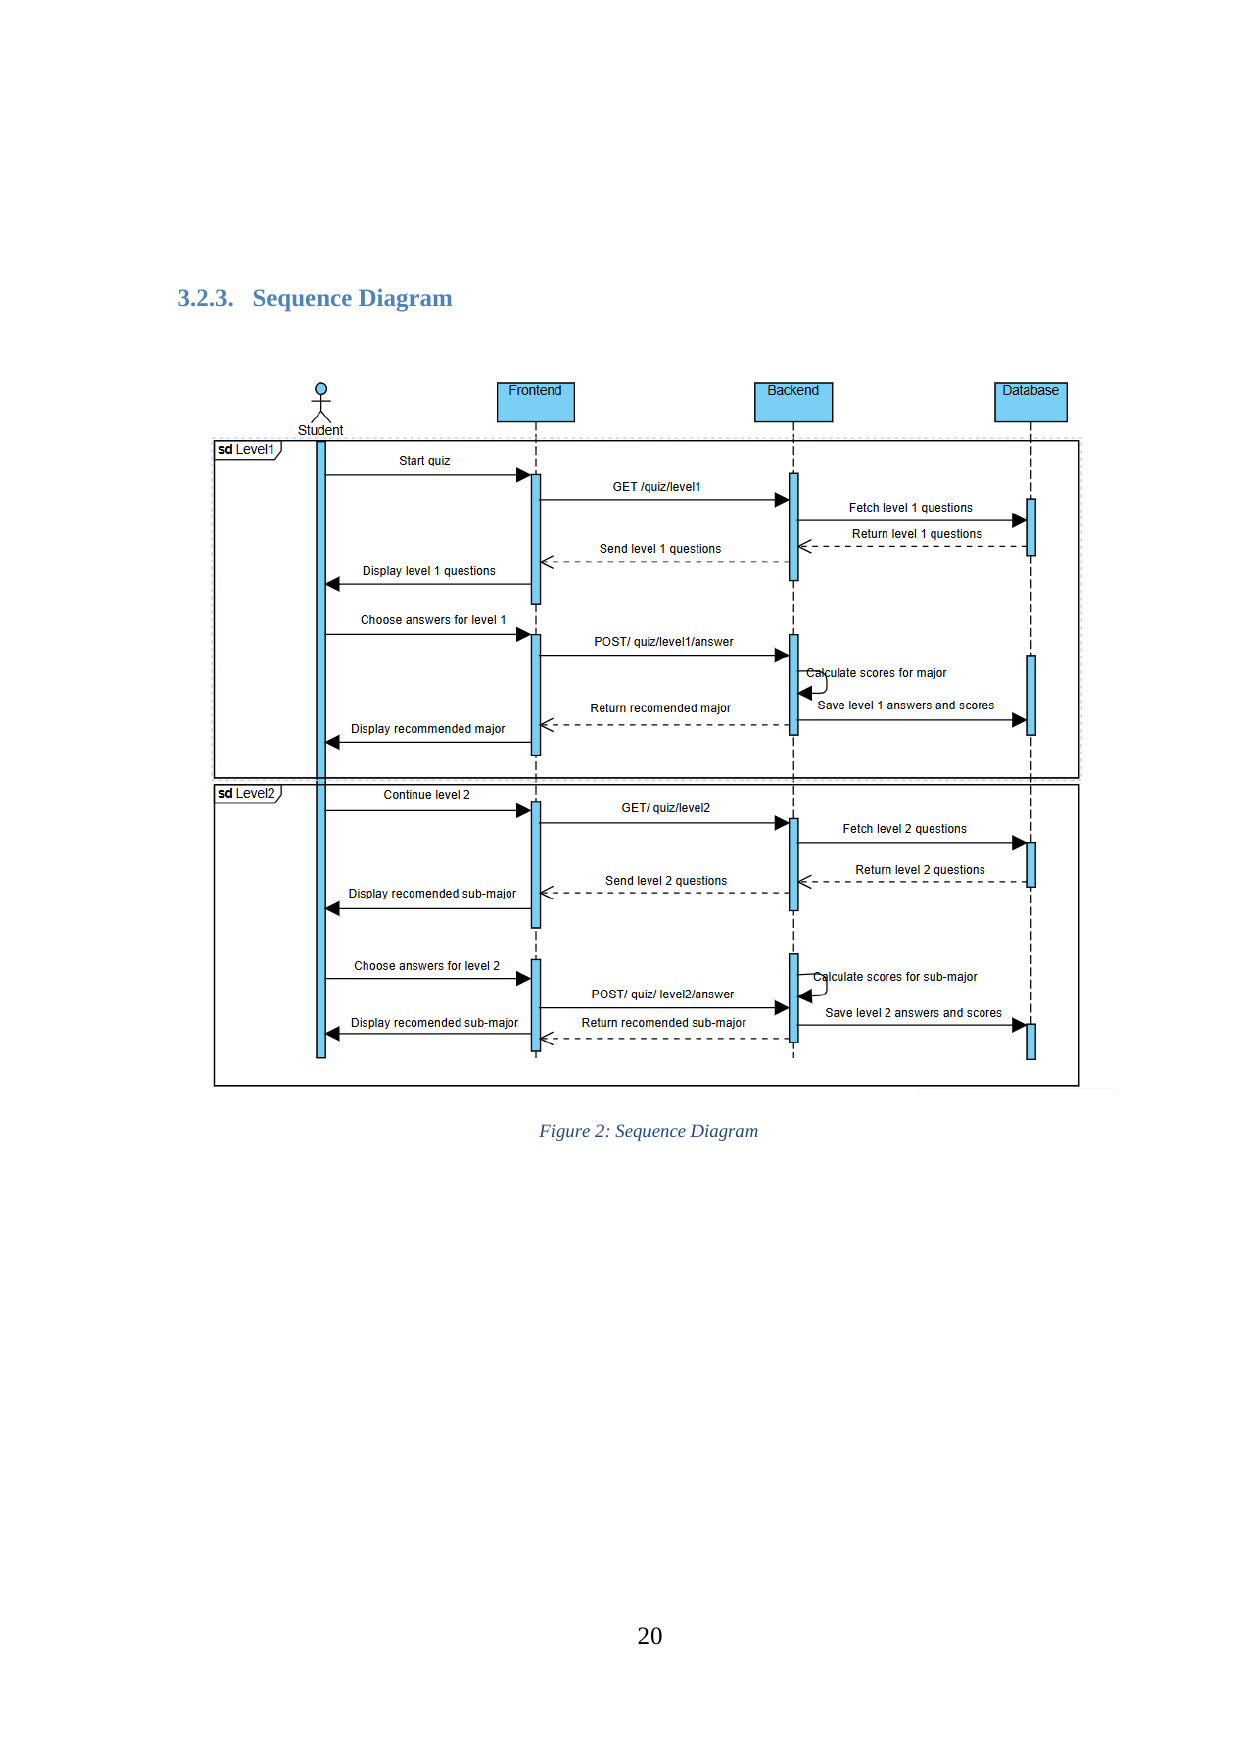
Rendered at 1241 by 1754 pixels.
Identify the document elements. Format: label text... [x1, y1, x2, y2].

text Figure 2: Sequence Diagram [177, 1119, 1122, 1141]
subtitle Sequence Diagram [177, 283, 1122, 312]
picture [177, 369, 1123, 1091]
